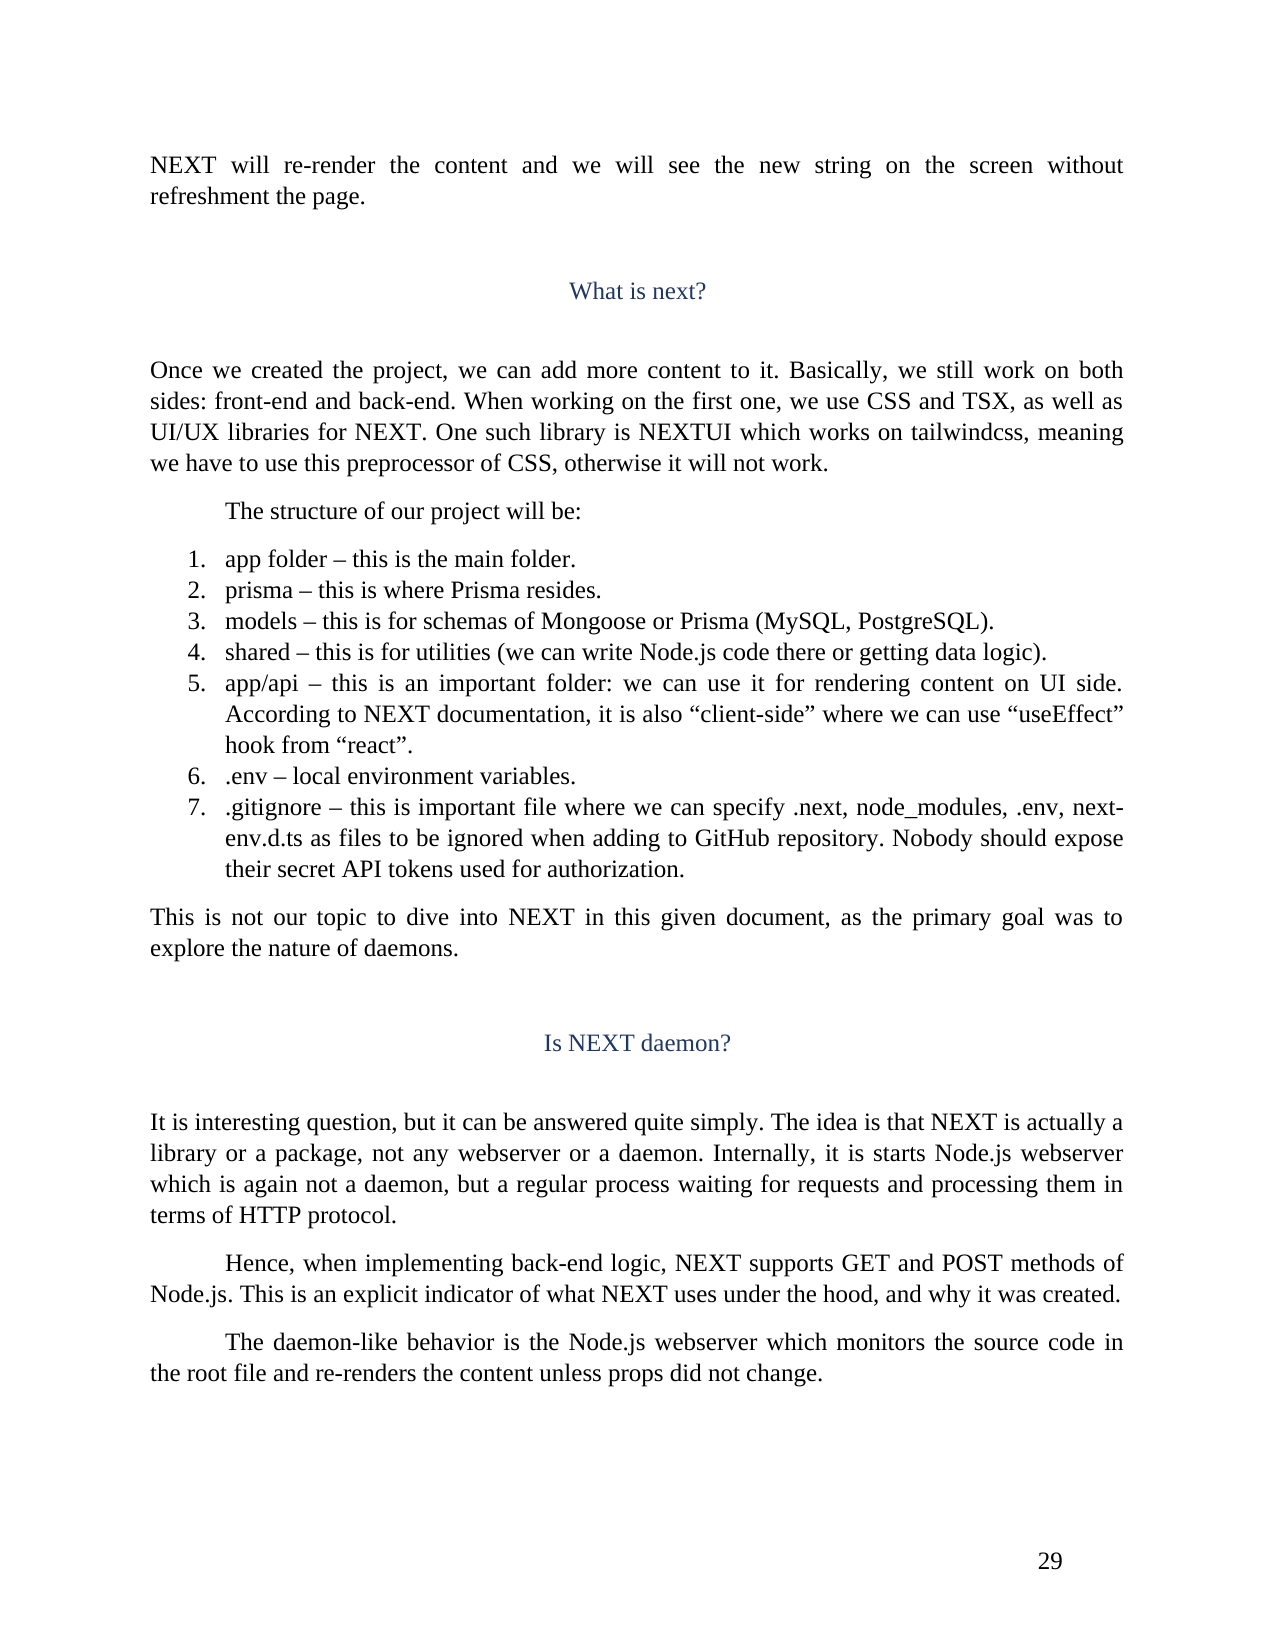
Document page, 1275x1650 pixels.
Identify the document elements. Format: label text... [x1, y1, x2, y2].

list app/api – this is an important folder: we can use it for rendering content on UI side. According to NEXT documentation, it is also “client-side” where we can use “useEffect” hook from “react”. [187, 668, 1125, 759]
text This is not our topic to dive into NEXT in this given document, as the primary goal was to explore the nature of daemons. [150, 902, 1125, 962]
subtitle Is NEXT daemon? [150, 1028, 1125, 1057]
list .gitignore – this is important file where we can specify .next, node_modules, .env, next-env.d.ts as files to be ignored when adding to GitHub repository. Nobody should expose their secret API tokens used for authorization. [187, 792, 1125, 883]
text Once we created the project, we can add more content to it. Basically, we still work on both sides: front-end and back-end. When working on the first one, we use CSS and TSX, as well as UI/UX libraries for NEXT. One such library is NEXTUI which works on tailwindcss, meaning we have to use this preprocessor of CSS, otherwise it will not work. [150, 355, 1125, 477]
text Hence, when implementing back-end logic, NEXT supports GET and POST methods of Node.js. This is an explicit indicator of what NEXT uses under the hood, and why it was created. [150, 1248, 1125, 1308]
list .env – local environment variables. [187, 761, 1125, 790]
text The structure of our project will be: [150, 496, 1125, 525]
list shared – this is for utilities (we can write Node.js code there or getting data logic). [187, 637, 1125, 666]
subtitle What is next? [150, 276, 1125, 305]
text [150, 150, 1125, 210]
list app folder – this is the main folder. [187, 544, 1125, 572]
list models – this is for schemas of Mongoose or Prisma (MySQL, PostgreSQL). [187, 606, 1125, 634]
list prisma – this is where Prisma resides. [187, 575, 1125, 603]
text It is interesting question, but it can be answered quite simply. The idea is that NEXT is actually a library or a package, not any webserver or a daemon. Internally, it is starts Node.js webserver which is again not a daemon, but a regular process waiting for requests and processing them in terms of HTTP protocol. [150, 1107, 1125, 1229]
text The daemon-like behavior is the Node.js webserver which monitors the source code in the root file and re-renders the content unless props did not change. [150, 1327, 1125, 1386]
